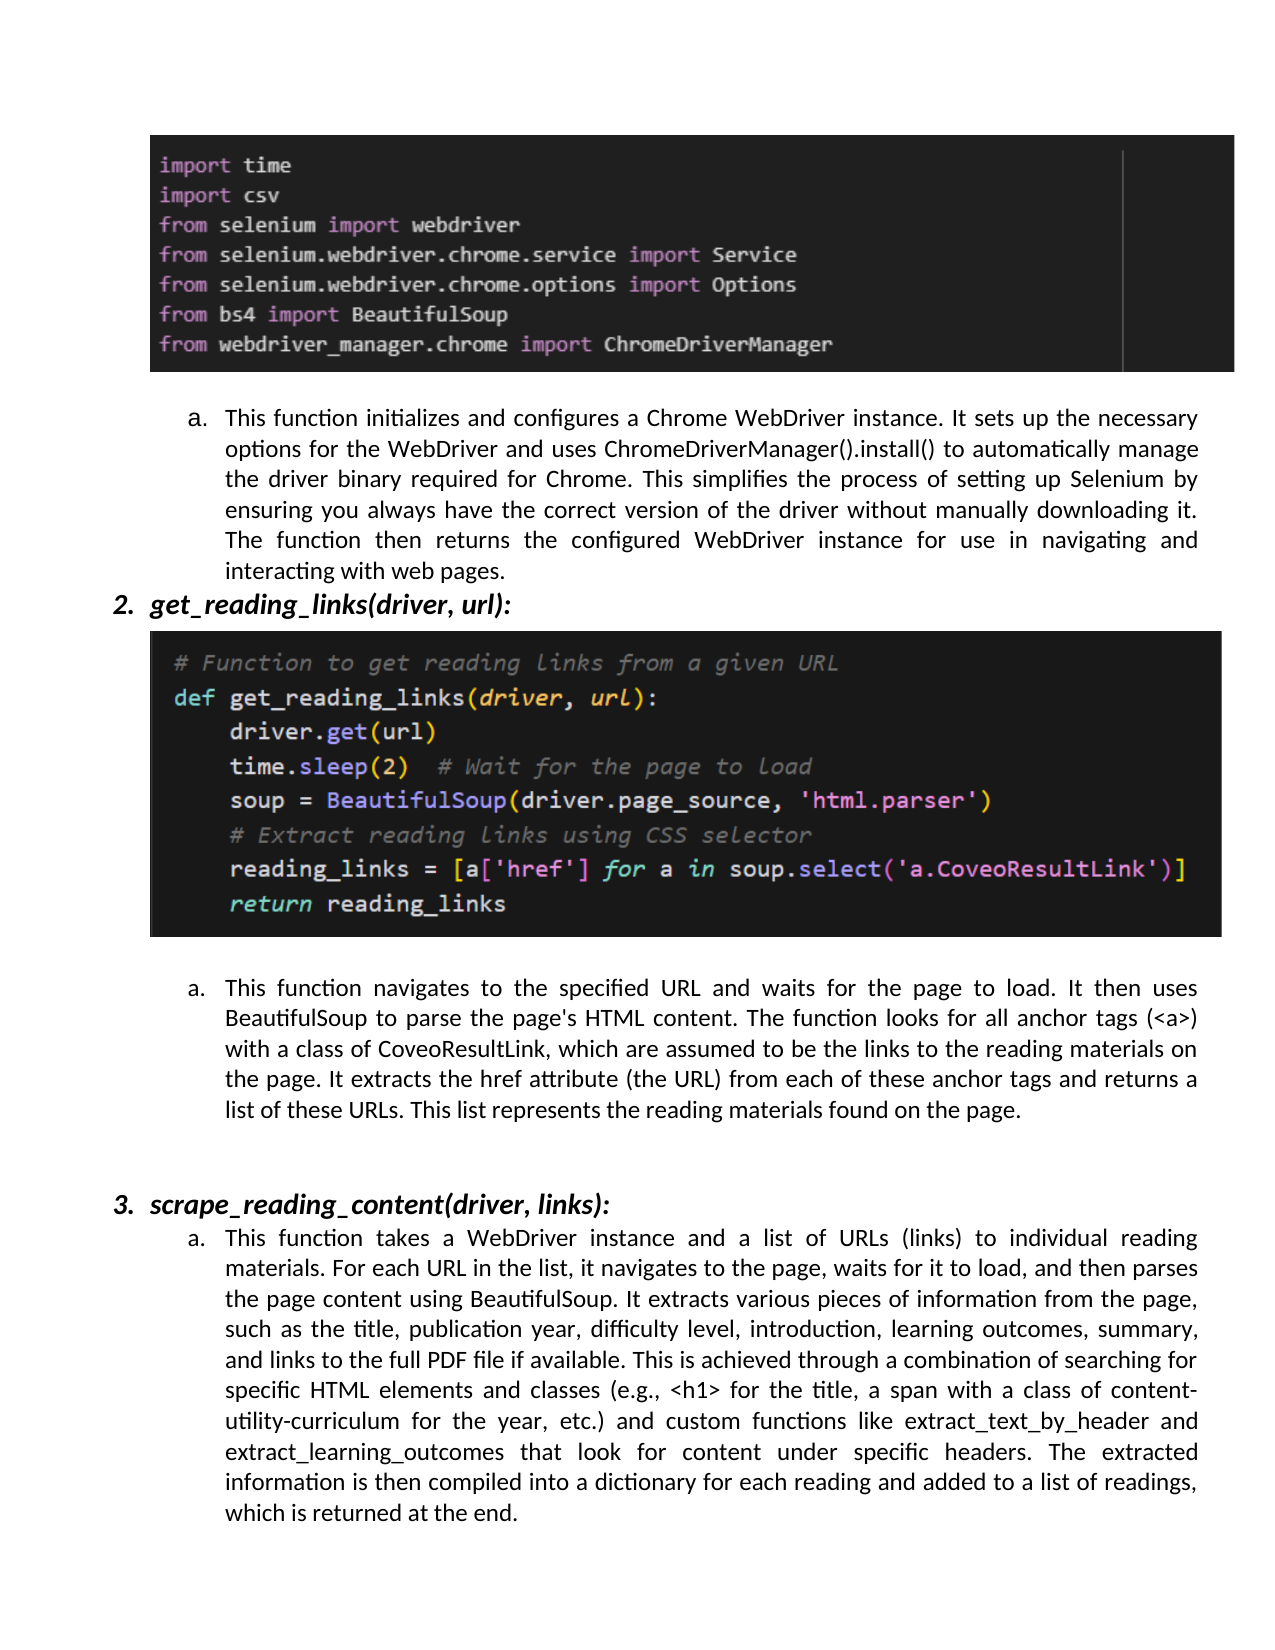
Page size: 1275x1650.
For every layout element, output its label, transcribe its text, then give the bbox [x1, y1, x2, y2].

picture [150, 631, 1222, 937]
picture [150, 135, 1235, 372]
list This function takes a WebDriver instance and a list of URLs (links) to individual reading materials. For each URL in the list, it navigates to the page, waits for it to load, and then parses the page content using BeautifulSoup. It extracts various pieces of information from the page, such as the title, publication year, difficulty level, introduction, learning outcomes, summary, and links to the full PDF file if available. This is achieved through a combination of searching for specific HTML elements and classes (e.g., <h1> for the title, a span with a class of content-utility-curriculum for the year, etc.) and custom functions like extract_text_by_header and extract_learning_outcomes that look for content under specific headers. The extracted information is then compiled into a dictionary for each reading and added to a list of readings, which is returned at the end. [187, 1222, 1200, 1527]
list get_reading_links(driver, url): [112, 586, 1200, 621]
list scrape_reading_content(driver, links): [112, 1186, 1200, 1222]
list This function initializes and configures a Chrome WebDriver instance. It sets up the necessary options for the WebDriver and uses ChromeDriverManager().install() to automatically manage the driver binary required for Chrome. This simplifies the process of setting up Selenium by ensuring you always have the correct version of the driver without manually downloading it. The function then returns the configured WebDriver instance for use in navigating and interacting with web pages. [187, 403, 1200, 586]
list This function navigates to the specified URL and waits for the page to load. It then uses BeautifulSoup to parse the page's HTML content. The function looks for all anchor tags (<a>) with a class of CoveoResultLink, which are assumed to be the links to the reading materials on the page. It extracts the href attribute (the URL) from each of these anchor tags and returns a list of these URLs. This list represents the reading materials found on the page. [187, 972, 1200, 1124]
